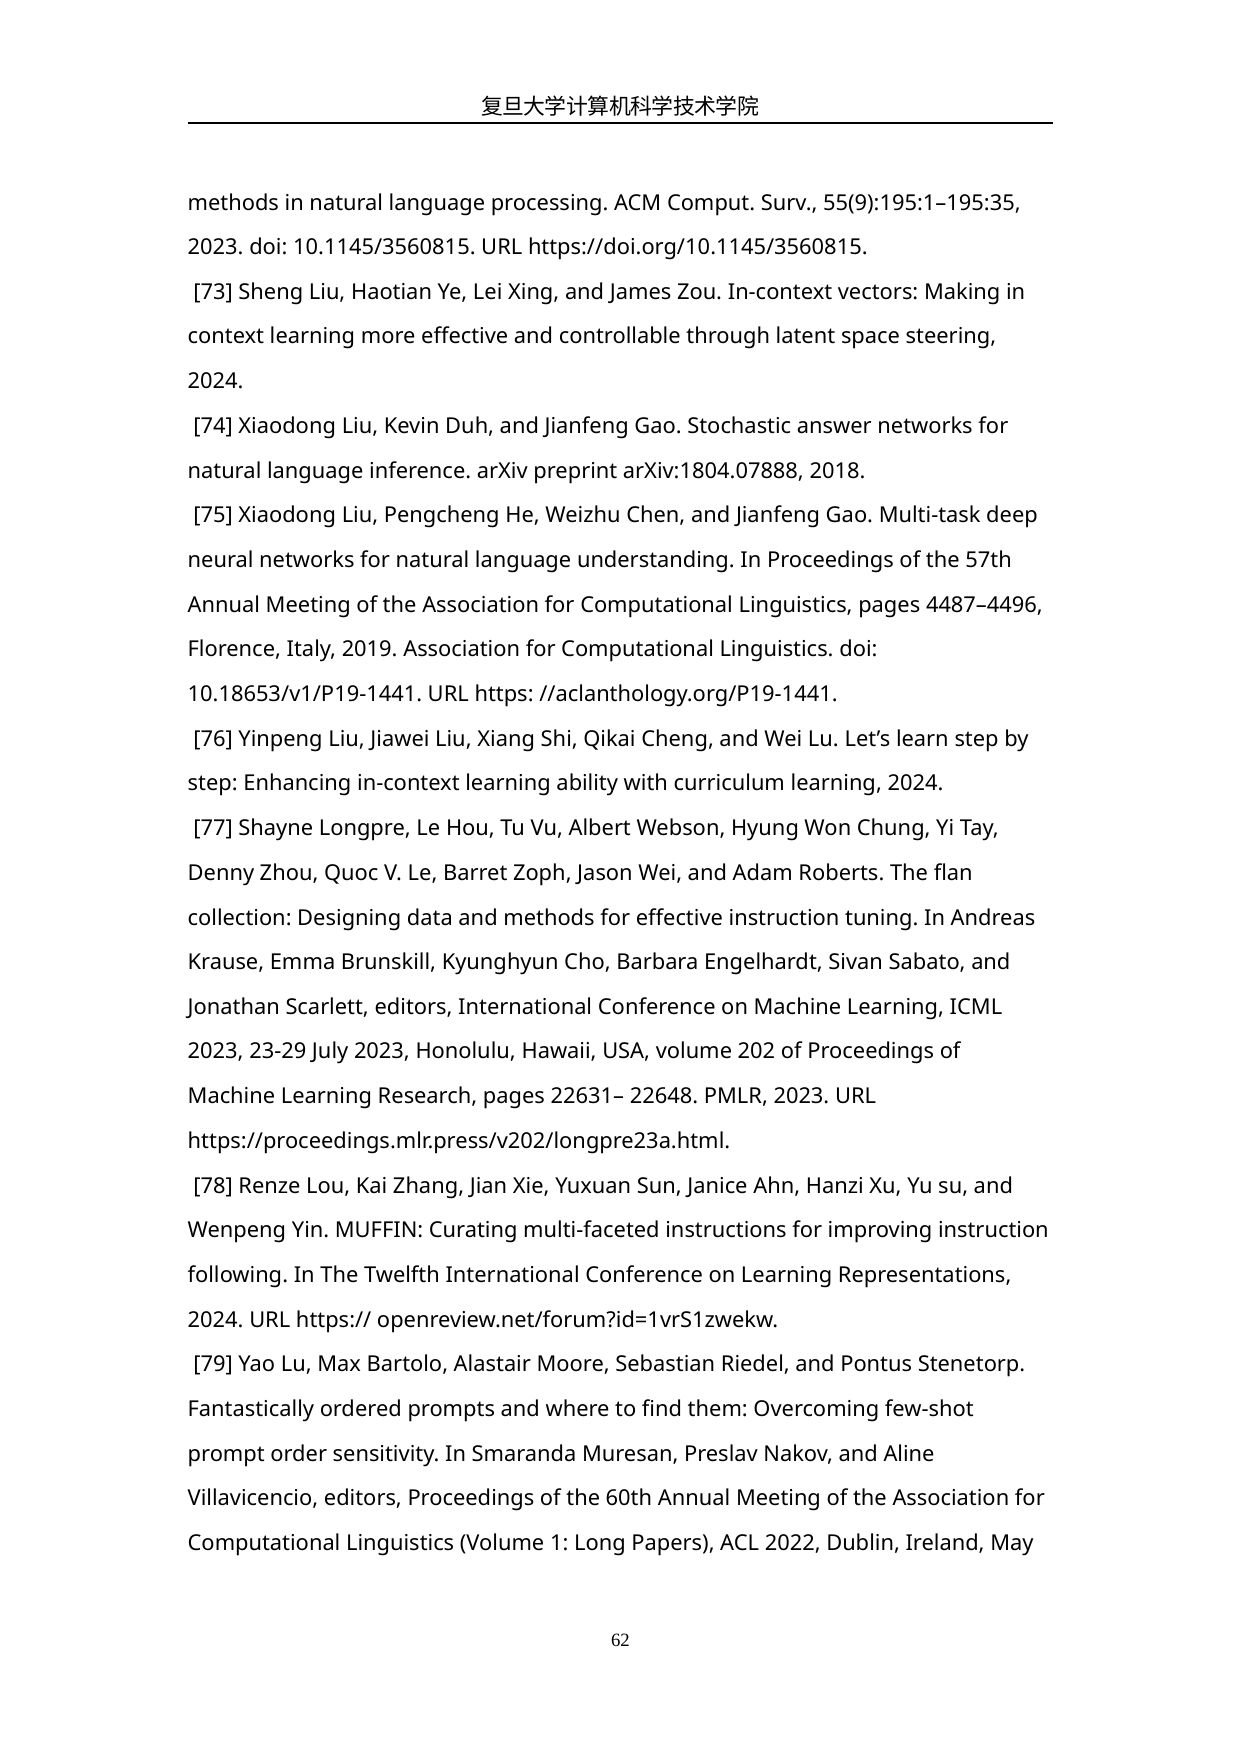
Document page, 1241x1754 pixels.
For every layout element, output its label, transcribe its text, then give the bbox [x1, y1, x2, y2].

text [73] Sheng Liu, Haotian Ye, Lei Xing, and James Zou. In-context vectors: Making in context learning more effective and controllable through latent space steering, 2024. [187, 276, 1053, 395]
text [187, 1348, 1053, 1557]
text [76] Yinpeng Liu, Jiawei Liu, Xiang Shi, Qikai Cheng, and Wei Lu. Let’s learn step by step: Enhancing in-context learning ability with curriculum learning, 2024. [187, 723, 1053, 797]
text [74] Xiaodong Liu, Kevin Duh, and Jianfeng Gao. Stochastic answer networks for natural language inference. arXiv preprint arXiv:1804.07888, 2018. [187, 410, 1053, 484]
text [187, 186, 1053, 261]
text [75] Xiaodong Liu, Pengcheng He, Weizhu Chen, and Jianfeng Gao. Multi-task deep neural networks for natural language understanding. In Proceedings of the 57th Annual Meeting of the Association for Computational Linguistics, pages 4487–4496, Florence, Italy, 2019. Association for Computational Linguistics. doi: 10.18653/v1/P19-1441. URL https: //aclanthology.org/P19-1441. [187, 499, 1053, 708]
text [77] Shayne Longpre, Le Hou, Tu Vu, Albert Webson, Hyung Won Chung, Yi Tay, Denny Zhou, Quoc V. Le, Barret Zoph, Jason Wei, and Adam Roberts. The flan collection: Designing data and methods for effective instruction tuning. In Andreas Krause, Emma Brunskill, Kyunghyun Cho, Barbara Engelhardt, Sivan Sabato, and Jonathan Scarlett, editors, International Conference on Machine Learning, ICML 2023, 23-29 July 2023, Honolulu, Hawaii, USA, volume 202 of Proceedings of Machine Learning Research, pages 22631– 22648. PMLR, 2023. URL https://proceedings.mlr.press/v202/longpre23a.html. [187, 812, 1053, 1155]
text [78] Renze Lou, Kai Zhang, Jian Xie, Yuxuan Sun, Janice Ahn, Hanzi Xu, Yu su, and Wenpeng Yin. MUFFIN: Curating multi-faceted instructions for improving instruction following. In The Twelfth International Conference on Learning Representations, 2024. URL https:// openreview.net/forum?id=1vrS1zwekw. [187, 1169, 1053, 1333]
